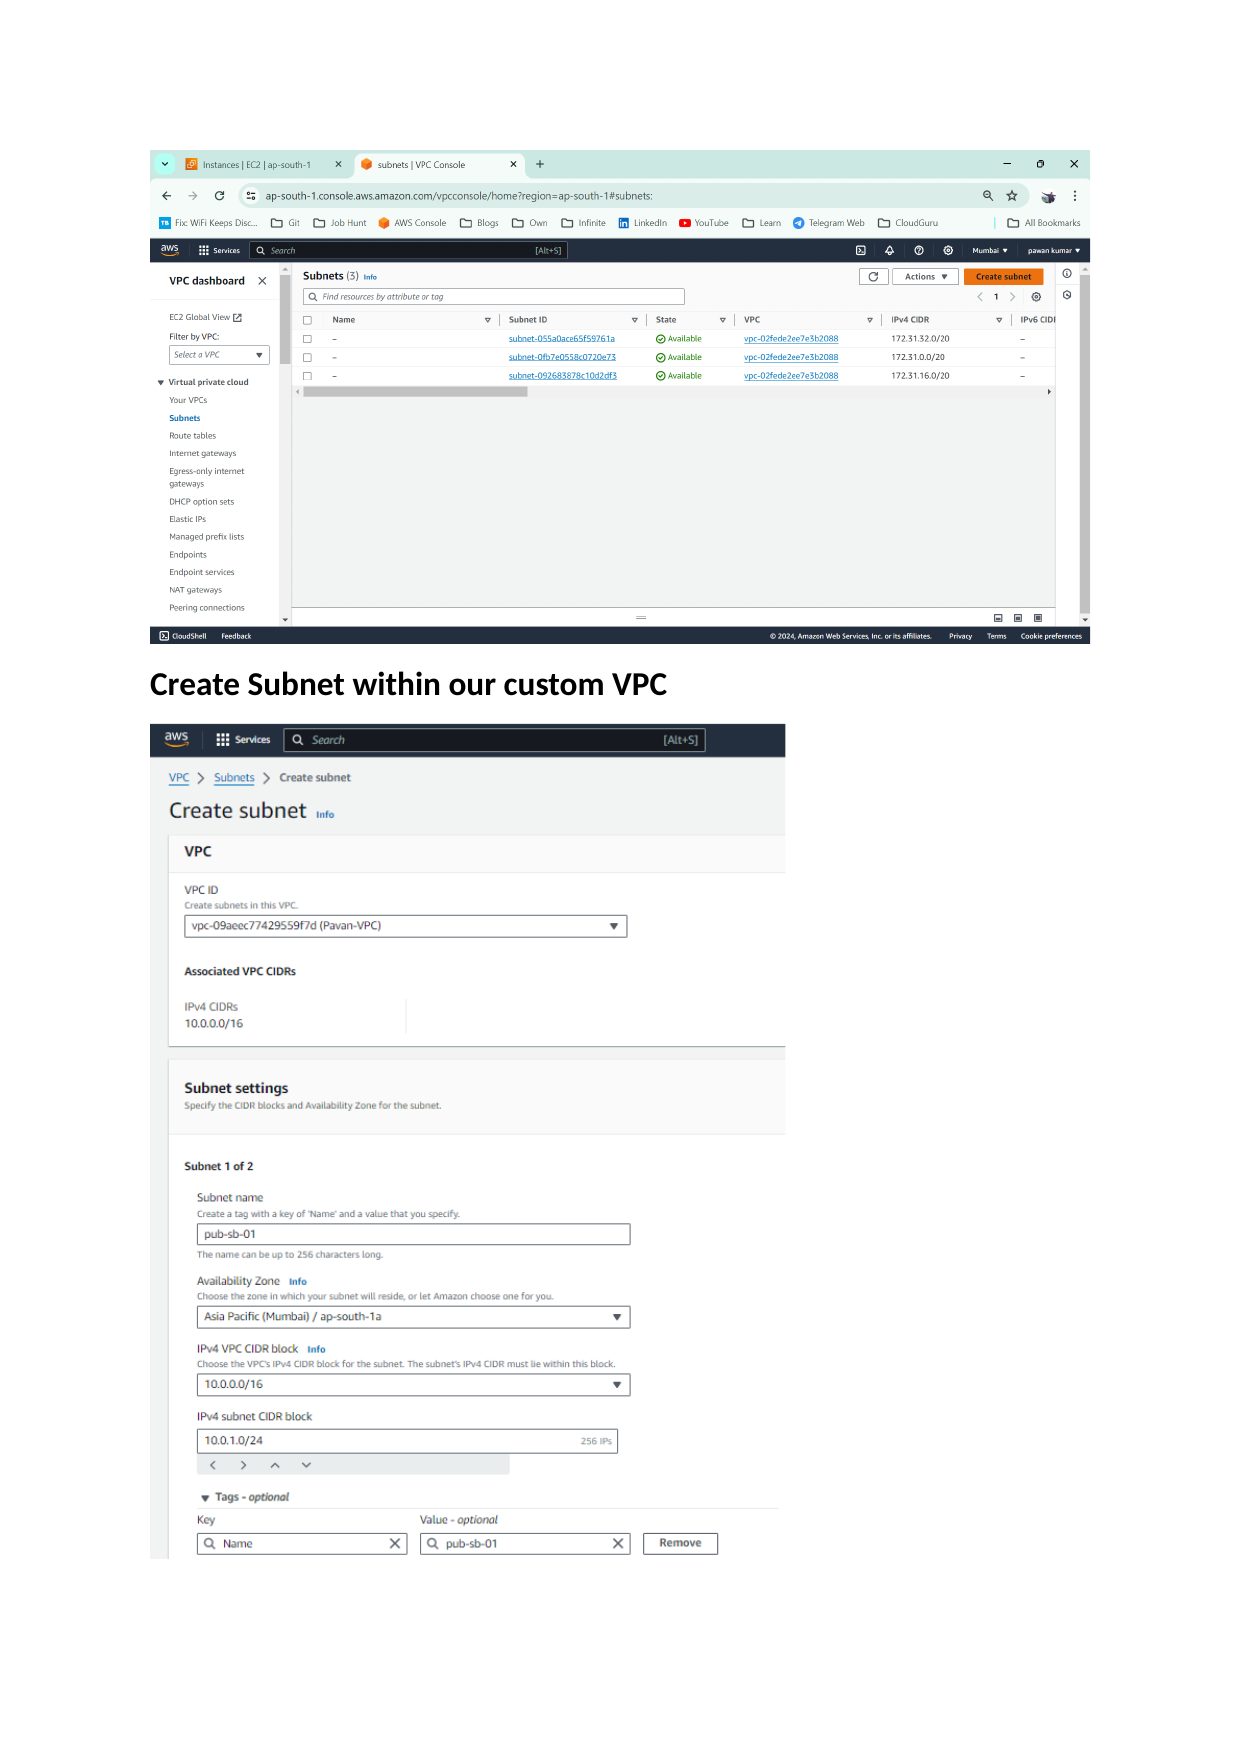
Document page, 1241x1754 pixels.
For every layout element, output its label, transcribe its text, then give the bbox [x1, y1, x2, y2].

picture [150, 723, 786, 1559]
text Create Subnet within our custom VPC [150, 662, 1090, 703]
picture [150, 150, 1091, 644]
